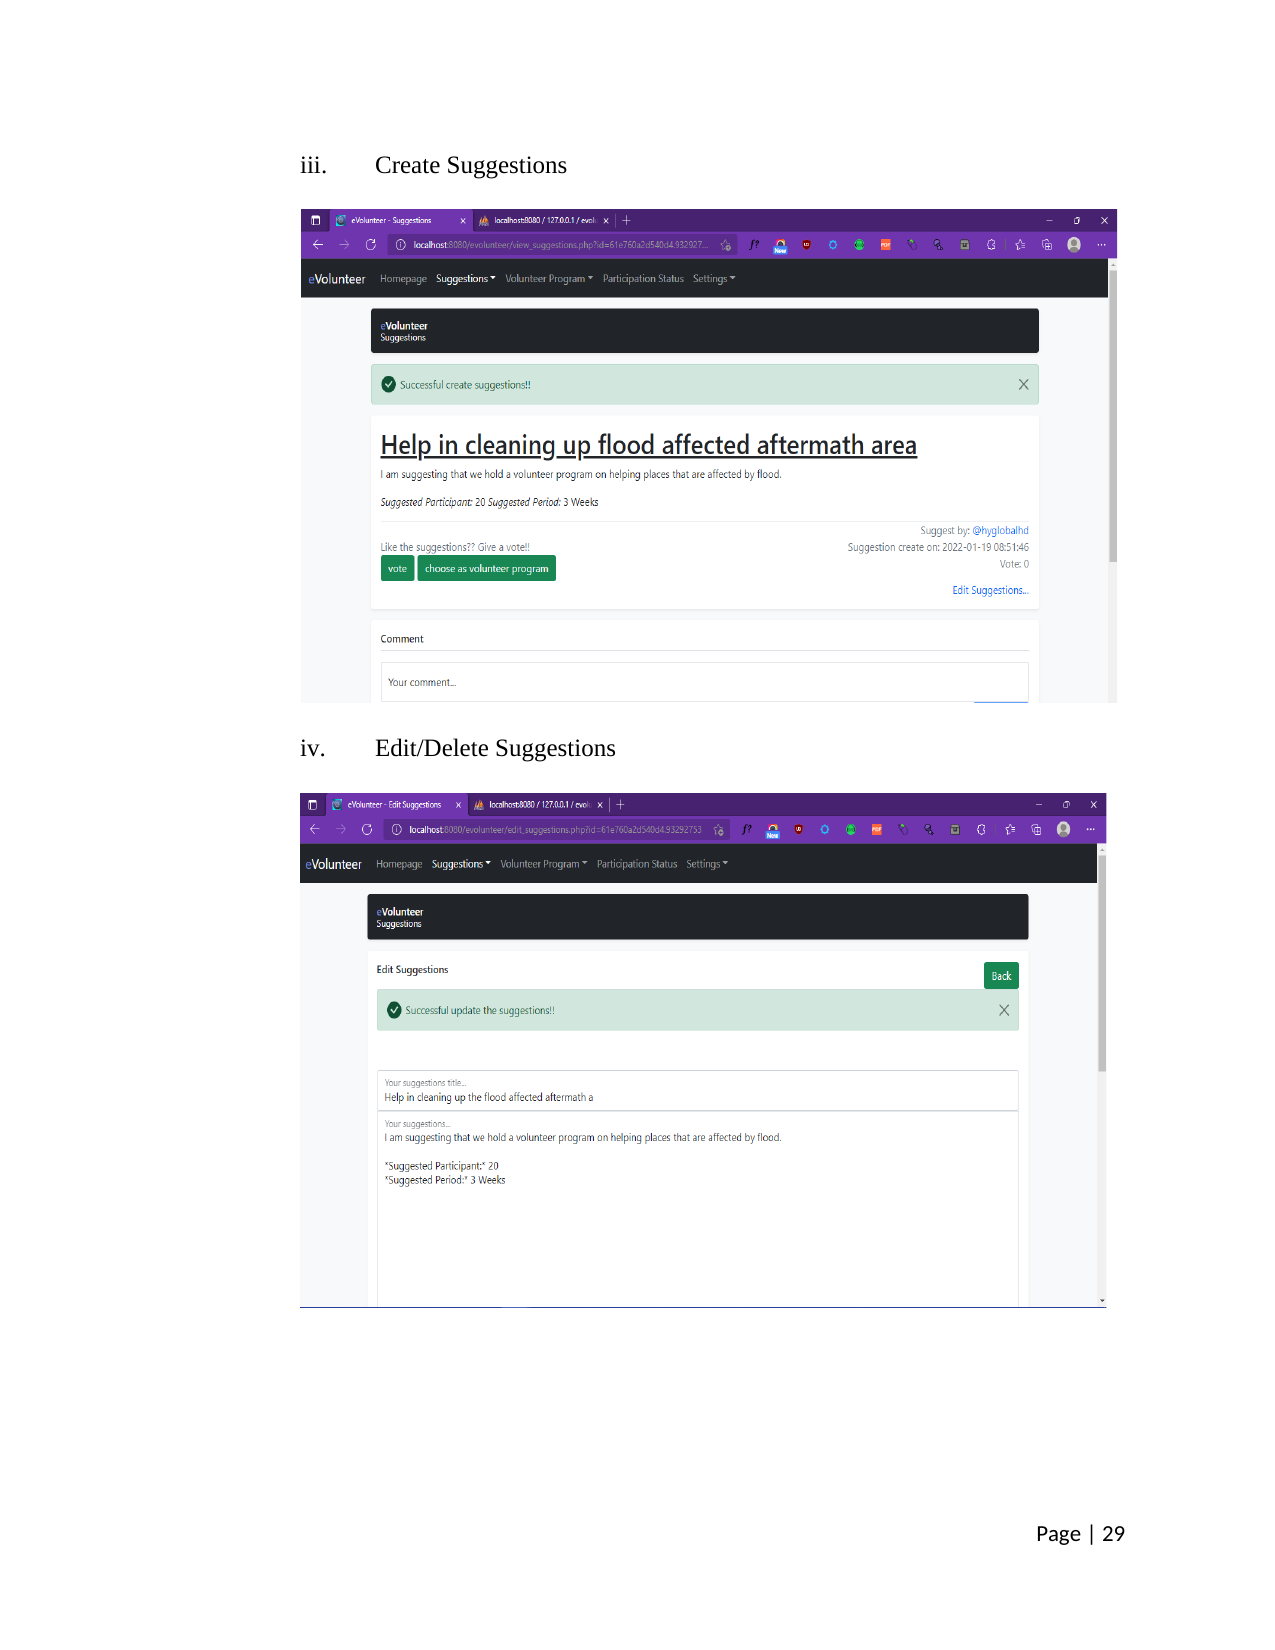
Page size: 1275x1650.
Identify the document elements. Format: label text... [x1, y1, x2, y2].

list Create Suggestions [300, 150, 1125, 179]
picture [301, 209, 1118, 703]
list Edit/Delete Suggestions [300, 733, 1125, 762]
picture [300, 793, 1107, 1308]
